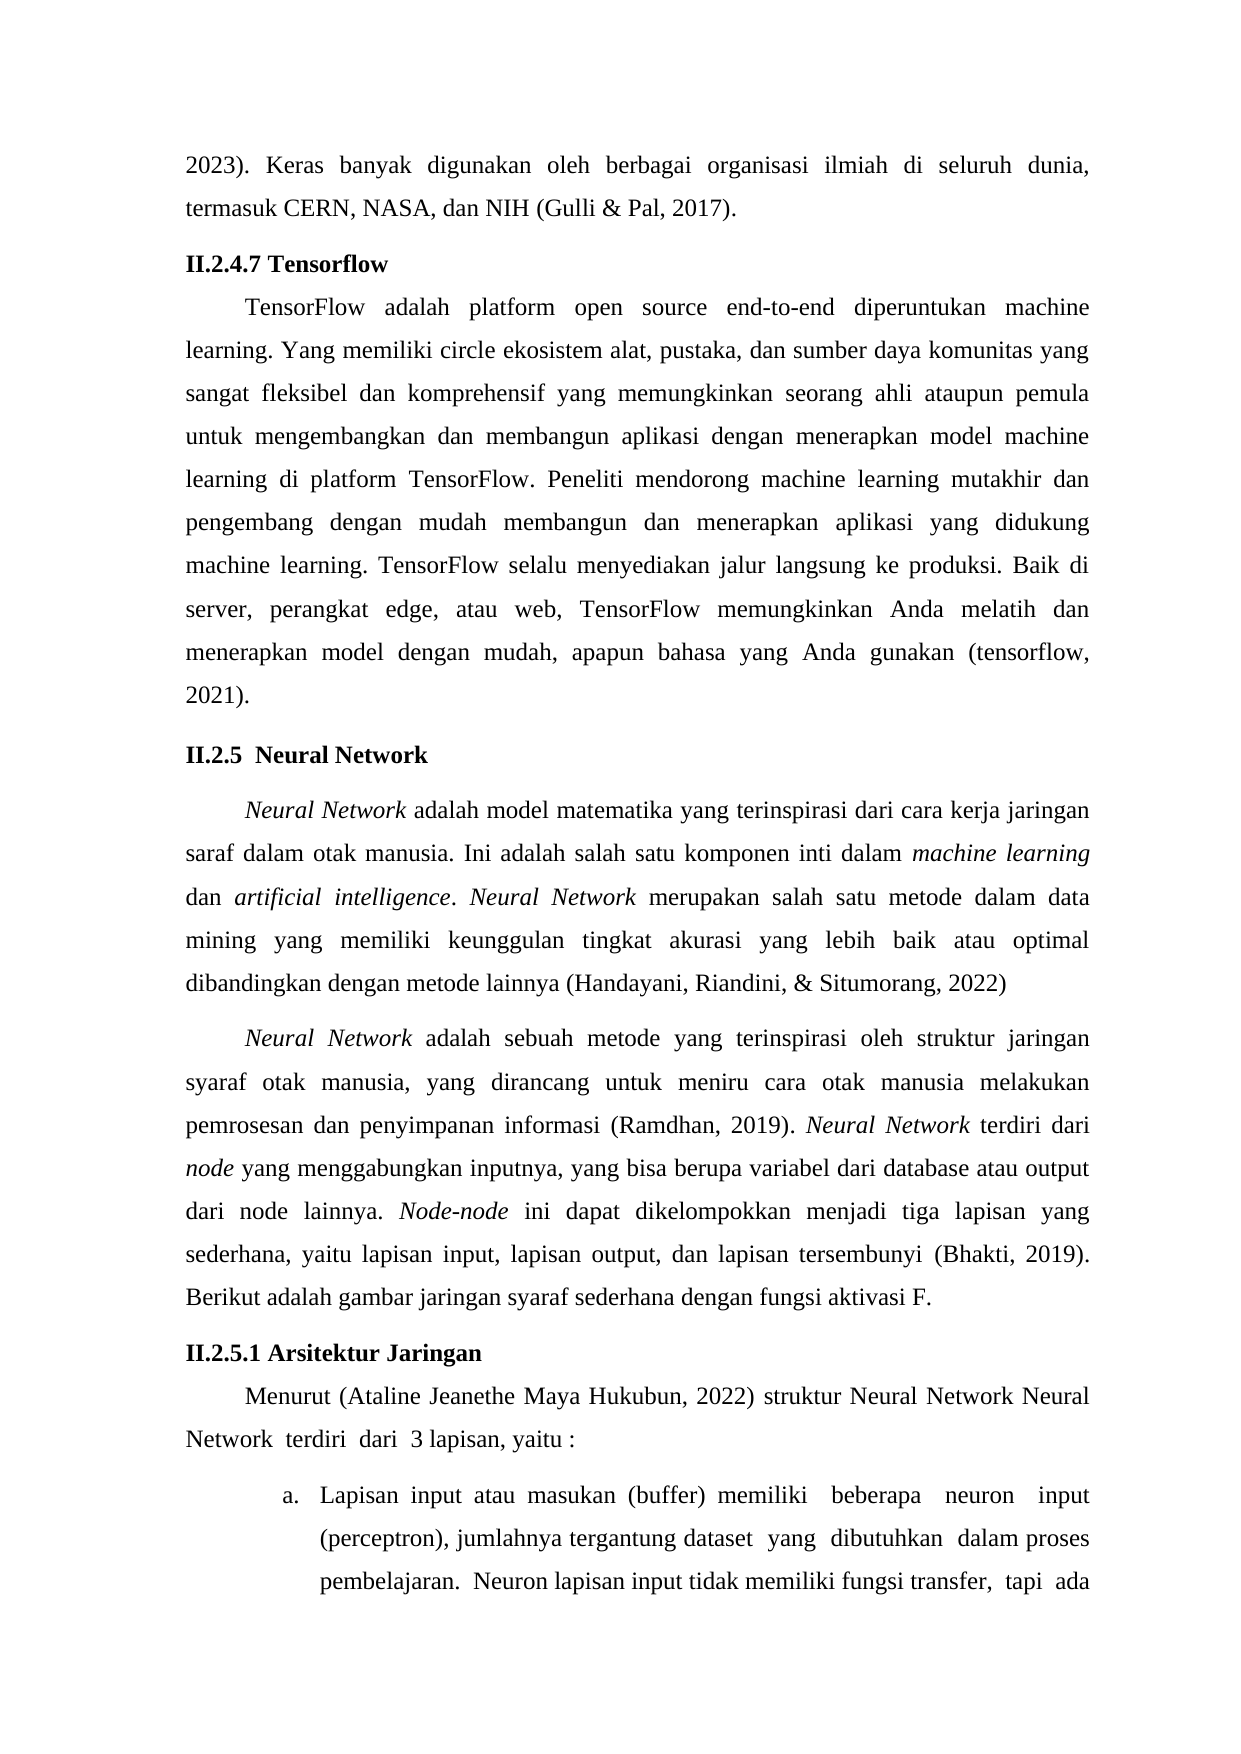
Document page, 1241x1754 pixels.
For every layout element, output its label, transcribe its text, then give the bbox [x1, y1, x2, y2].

subtitle Tensorflow [185, 249, 1090, 277]
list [282, 1480, 1090, 1595]
text Neural Network adalah sebuah metode yang terinspirasi oleh struktur jaringan syaraf otak manusia, yang dirancang untuk meniru cara otak manusia melakukan pemrosesan dan penyimpanan informasi . Neural Network terdiri dari node yang menggabungkan inputnya, yang bisa berupa variabel dari database atau output dari node lainnya. Node-node ini dapat dikelompokkan menjadi tiga lapisan yang sederhana, yaitu lapisan input, lapisan output, dan lapisan tersembunyi . Berikut adalah gambar jaringan syaraf sederhana dengan fungsi aktivasi F. [185, 1023, 1090, 1311]
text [185, 150, 1090, 222]
subtitle Arsitektur Jaringan [185, 1338, 1090, 1367]
subtitle Neural Network [185, 740, 1090, 768]
text Menurut struktur Neural Network Neural Network terdiri dari 3 lapisan, yaitu : [185, 1381, 1090, 1453]
text TensorFlow adalah platform open source end-to-end diperuntukan machine learning. Yang memiliki circle ekosistem alat, pustaka, dan sumber daya komunitas yang sangat fleksibel dan komprehensif yang memungkinkan seorang ahli ataupun pemula untuk mengembangkan dan membangun aplikasi dengan menerapkan model machine learning di platform TensorFlow. Peneliti mendorong machine learning mutakhir dan pengembang dengan mudah membangun dan menerapkan aplikasi yang didukung machine learning. TensorFlow selalu menyediakan jalur langsung ke produksi. Baik di server, perangkat edge, atau web, TensorFlow memungkinkan Anda melatih dan menerapkan model dengan mudah, apapun bahasa yang Anda gunakan (tensorflow, 2021). [185, 292, 1090, 709]
text Neural Network adalah model matematika yang terinspirasi dari cara kerja jaringan saraf dalam otak manusia. Ini adalah salah satu komponen inti dalam machine learning dan artificial intelligence. Neural Network merupakan salah satu metode dalam data mining yang memiliki keunggulan tingkat akurasi yang lebih baik atau optimal dibandingkan dengan metode lainnya [185, 795, 1090, 997]
